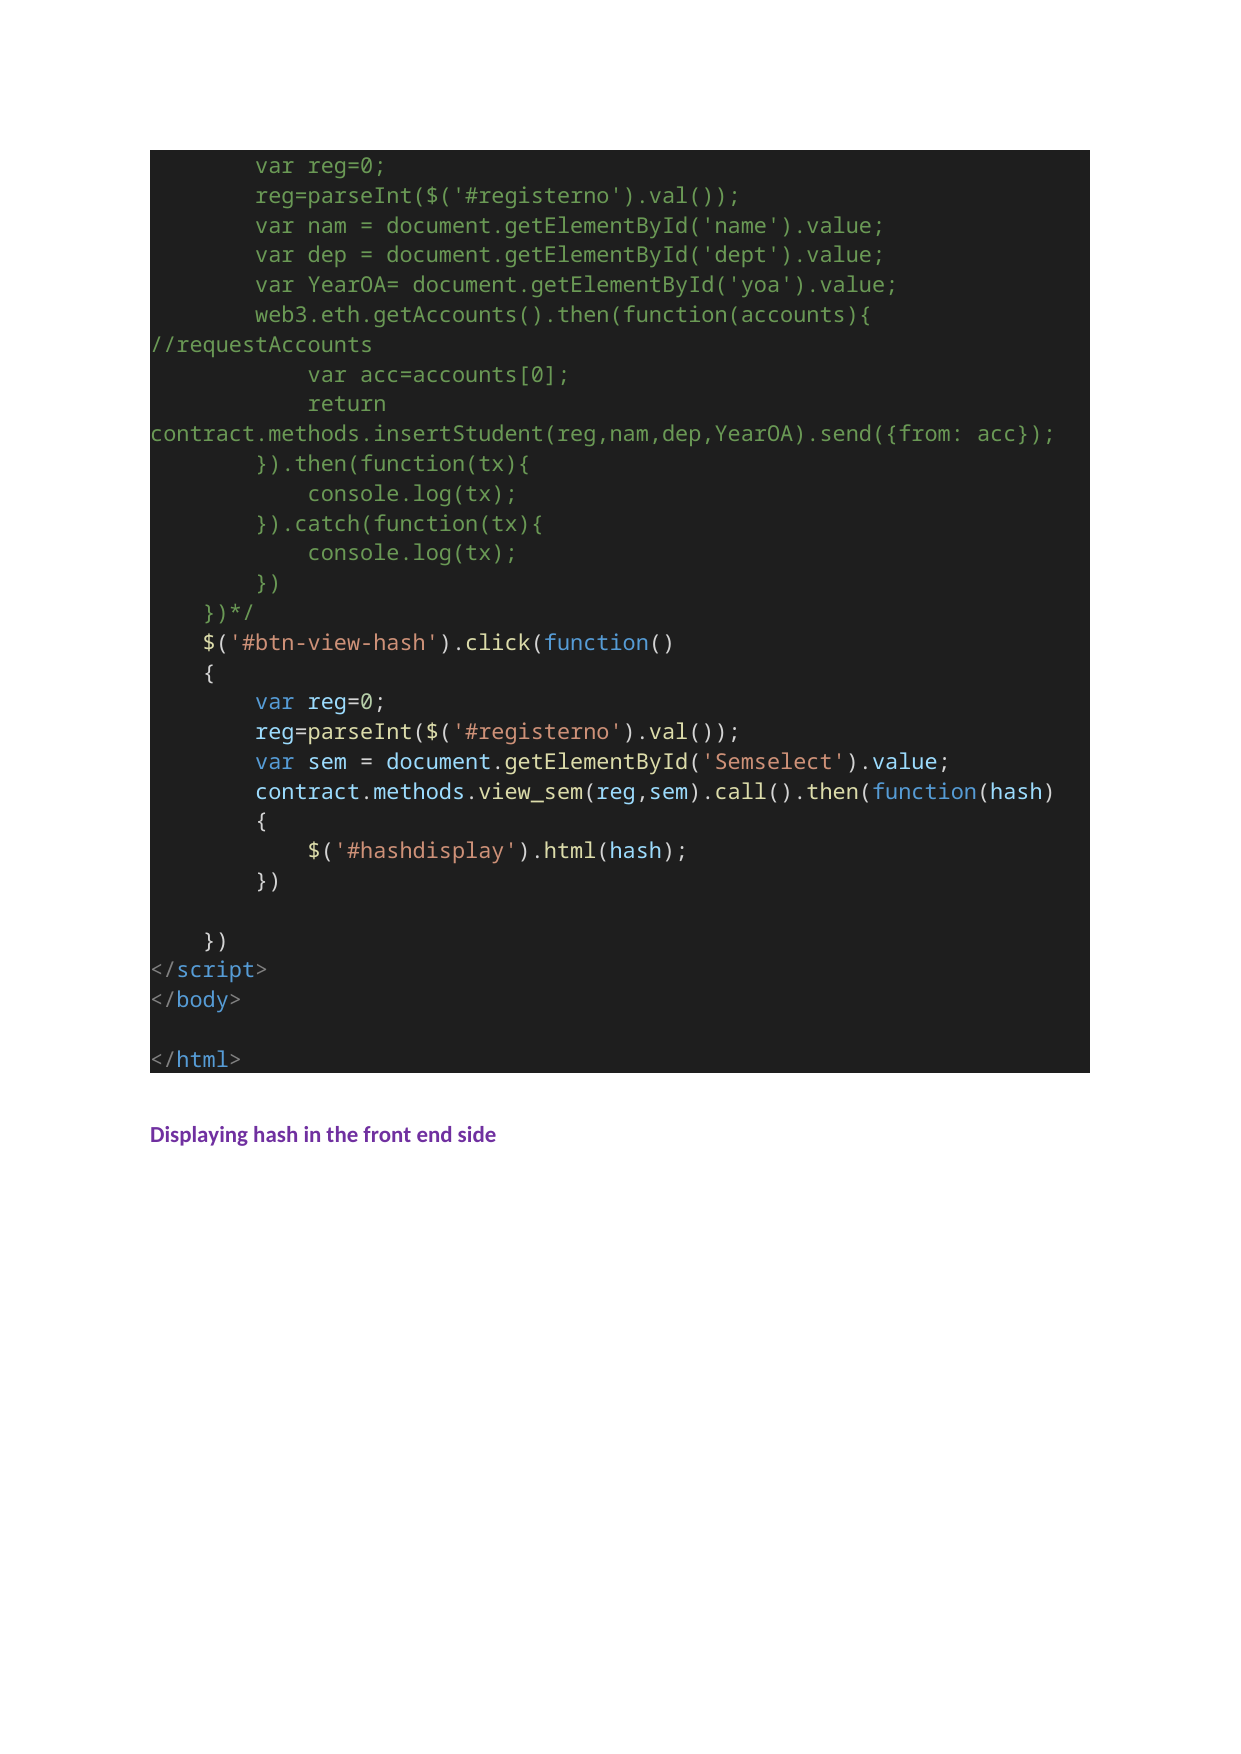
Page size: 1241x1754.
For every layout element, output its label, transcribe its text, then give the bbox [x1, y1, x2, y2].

text }) [150, 567, 1090, 597]
text console.log(tx); [150, 537, 1090, 567]
text reg=parseInt($('#registerno').val()); [150, 716, 1090, 746]
text var sem = document.getElementById('Semselect').value; [150, 746, 1090, 776]
text </body> [150, 984, 1090, 1014]
text </html> [150, 1044, 1090, 1073]
text var reg=0; [150, 686, 1090, 716]
text $('#hashdisplay').html(hash); [150, 835, 1090, 865]
text }).catch(function(tx){ [150, 507, 1090, 537]
text })*/ [150, 597, 1090, 627]
text { [150, 656, 1090, 686]
text var dep = document.getElementById('dept').value; [150, 239, 1090, 269]
text contract.methods.view_sem(reg,sem).call().then(function(hash) [150, 776, 1090, 805]
text var nam = document.getElementById('name').value; [150, 209, 1090, 239]
text var reg=0; [150, 150, 1090, 180]
text var YearOA= document.getElementById('yoa').value; [150, 269, 1090, 299]
text }) [150, 924, 1090, 954]
text $('#btn-view-hash').click(function() [150, 627, 1090, 656]
text return contract.methods.insertStudent(reg,nam,dep,YearOA).send({from: acc}); [150, 388, 1090, 448]
text reg=parseInt($('#registerno').val()); [150, 180, 1090, 209]
text console.log(tx); [150, 478, 1090, 507]
text Displaying hash in the front end side [150, 1120, 1090, 1148]
text }) [150, 865, 1090, 895]
text { [150, 805, 1090, 835]
text var acc=accounts[0]; [150, 358, 1090, 388]
text web3.eth.getAccounts().then(function(accounts){ //requestAccounts [150, 299, 1090, 358]
text }).then(function(tx){ [150, 448, 1090, 478]
text </script> [150, 954, 1090, 984]
